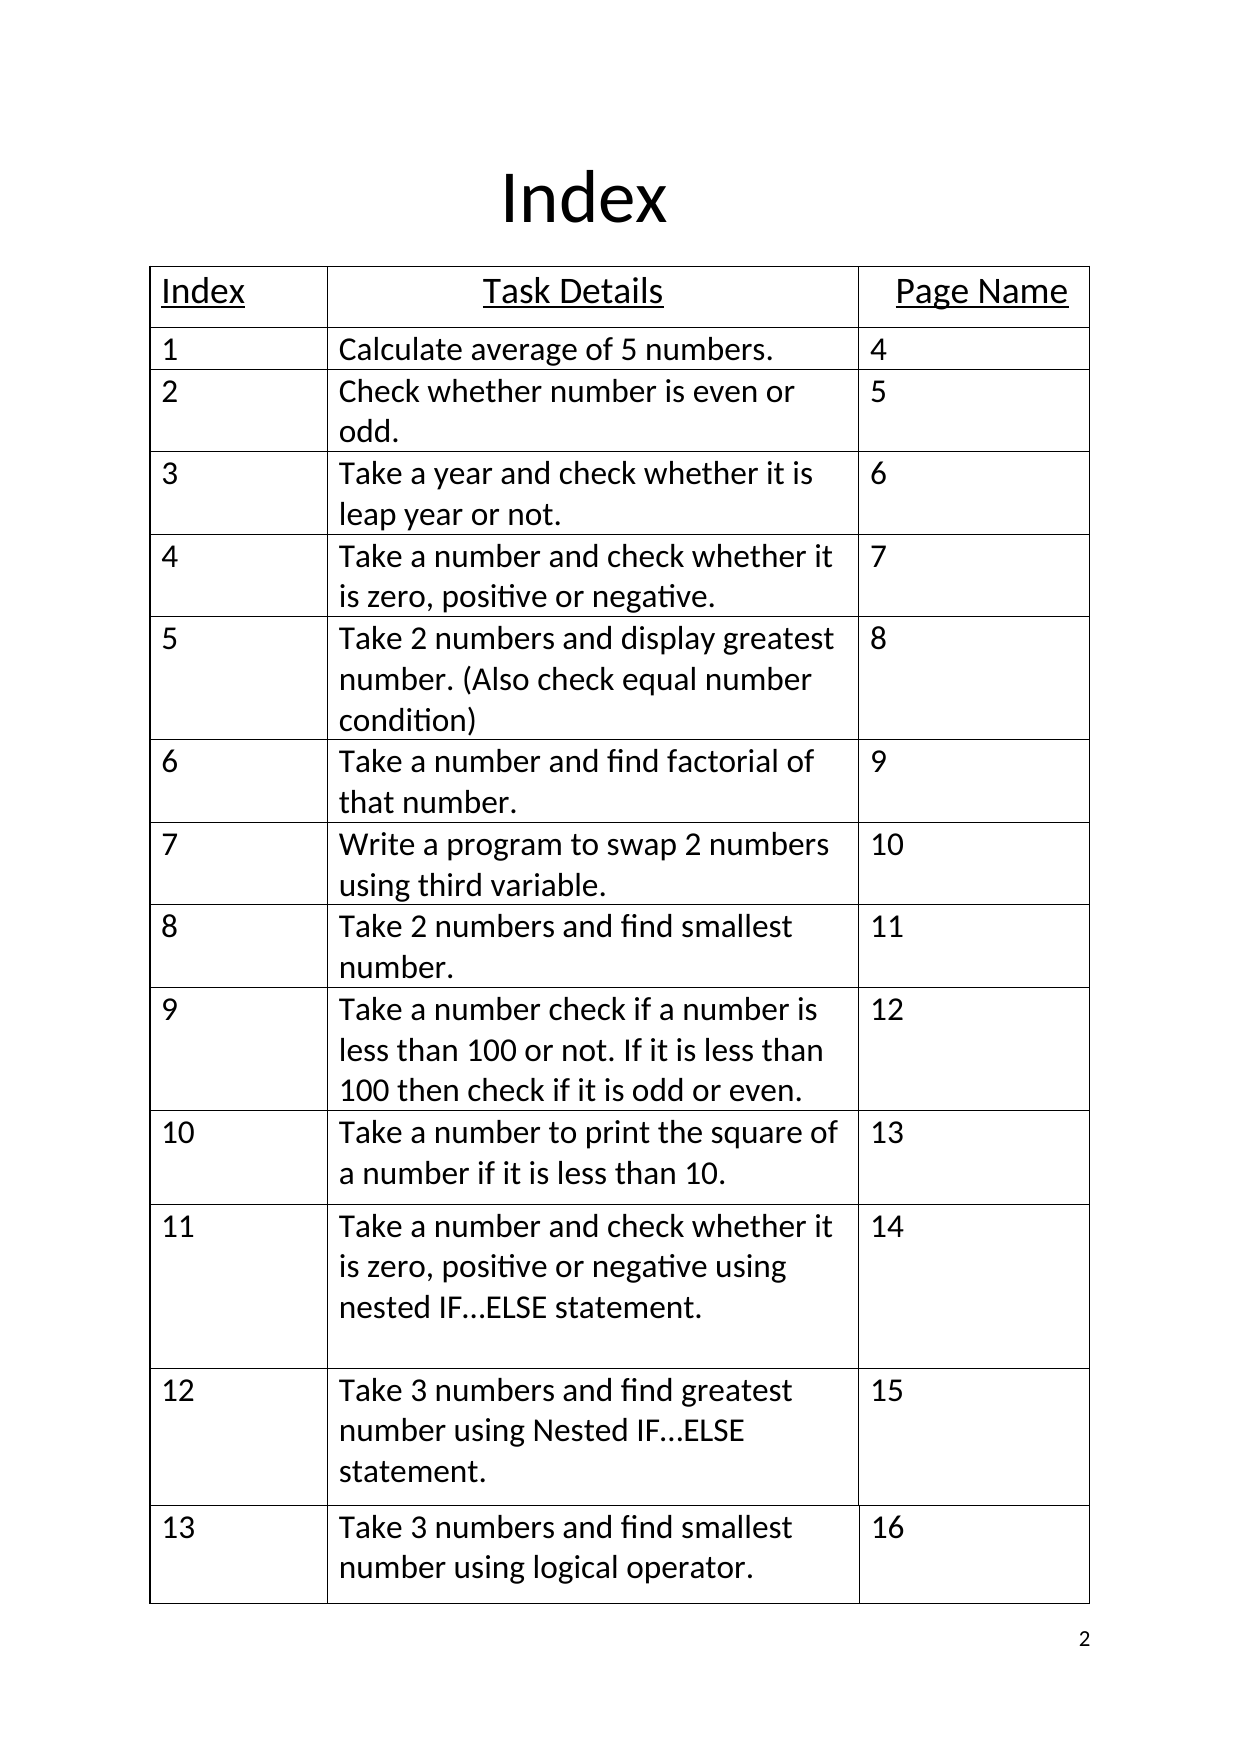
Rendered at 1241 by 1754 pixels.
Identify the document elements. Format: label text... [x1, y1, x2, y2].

table_cell Take a number and check whether it is zero, positive or negative. [328, 535, 858, 616]
table_cell Take a number and find factorial of that number. [328, 740, 858, 822]
table_cell 5 [859, 370, 1089, 451]
table_cell 1 [151, 328, 327, 368]
table_cell 10 [859, 823, 1089, 904]
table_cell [328, 1506, 859, 1603]
table_cell Take a year and check whether it is leap year or not. [328, 452, 858, 533]
table_cell 13 [151, 1506, 327, 1603]
table_cell Check whether number is even or odd. [328, 370, 858, 451]
table_cell 7 [859, 535, 1089, 616]
table_cell Take a number check if a number is less than 100 or not. If it is less than 100 then check if it is odd or even. [328, 988, 858, 1110]
table_cell Take a number to print the square of a number if it is less than 10. [328, 1111, 858, 1204]
table_cell Take 2 numbers and find smallest number. [328, 905, 858, 987]
table_cell 6 [151, 740, 327, 822]
table_cell 12 [151, 1369, 327, 1505]
table_header Page Name [859, 267, 1089, 327]
table_cell 12 [859, 988, 1089, 1110]
table_cell 9 [151, 988, 327, 1110]
table_cell 6 [859, 452, 1089, 533]
table_cell 10 [151, 1111, 327, 1204]
table_cell Write a program to swap 2 numbers using third variable. [328, 823, 858, 904]
table_cell 7 [151, 823, 327, 904]
table_cell Calculate average of 5 numbers. [328, 328, 858, 368]
table_cell 11 [151, 1205, 327, 1368]
text Index [150, 150, 1090, 242]
table_header Index [151, 267, 327, 327]
table_cell 13 [859, 1111, 1089, 1204]
table_cell Take 3 numbers and find greatest number using Nested IF…ELSE statement. [328, 1369, 858, 1505]
table_cell 4 [151, 535, 327, 616]
table_cell 8 [859, 617, 1089, 739]
table_cell 4 [859, 328, 1089, 368]
table_cell 15 [859, 1369, 1089, 1505]
table_header Task Details [328, 267, 858, 327]
table_cell 14 [859, 1205, 1089, 1368]
table_cell 5 [151, 617, 327, 739]
table_cell 8 [151, 905, 327, 987]
table_cell Take 2 numbers and display greatest number. (Also check equal number condition) [328, 617, 858, 739]
table_cell 16 [860, 1506, 1089, 1603]
table_cell 3 [151, 452, 327, 533]
table_cell 11 [859, 905, 1089, 987]
table_cell 2 [151, 370, 327, 451]
table_cell 9 [859, 740, 1089, 822]
table_cell Take a number and check whether it is zero, positive or negative using nested IF…ELSE statement. [328, 1205, 858, 1368]
